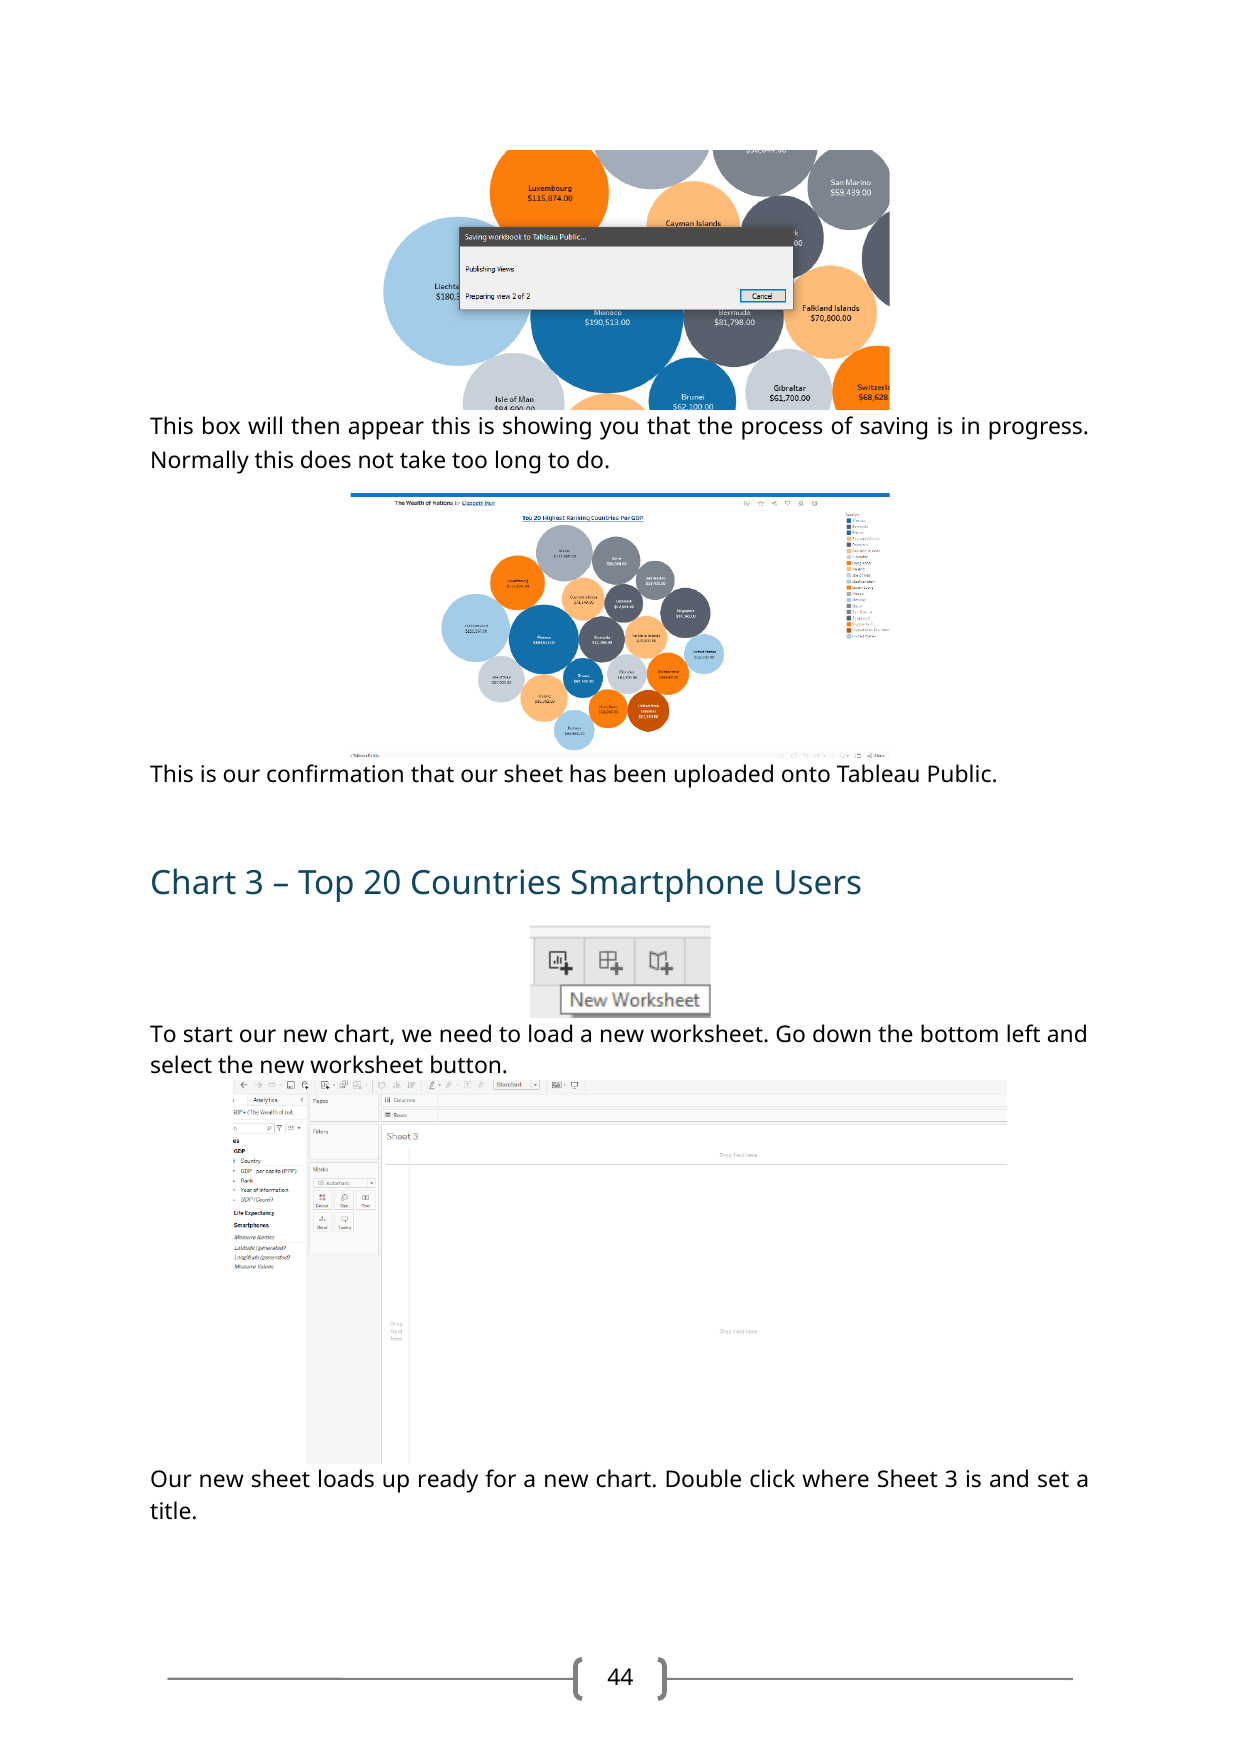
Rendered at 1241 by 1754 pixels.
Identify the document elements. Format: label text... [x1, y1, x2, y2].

text This box will then appear this is showing you that the process of saving is in progress. Normally this does not take too long to do. [150, 410, 1090, 475]
text Our new sheet loads up ready for a new chart. Double click where Sheet 3 is and set a title. [150, 1463, 1090, 1526]
picture [350, 493, 890, 758]
picture [233, 1080, 1008, 1464]
picture [350, 150, 890, 410]
text This is our confirmation that our sheet has been uploaded onto Tableau Public. [150, 758, 1090, 789]
subtitle Chart 3 – Top 20 Countries Smartphone Users [150, 859, 1090, 904]
text To start our new chart, we need to load a new worksheet. Go down the bottom left and select the new worksheet button. [150, 1018, 1090, 1080]
picture [529, 916, 711, 1018]
